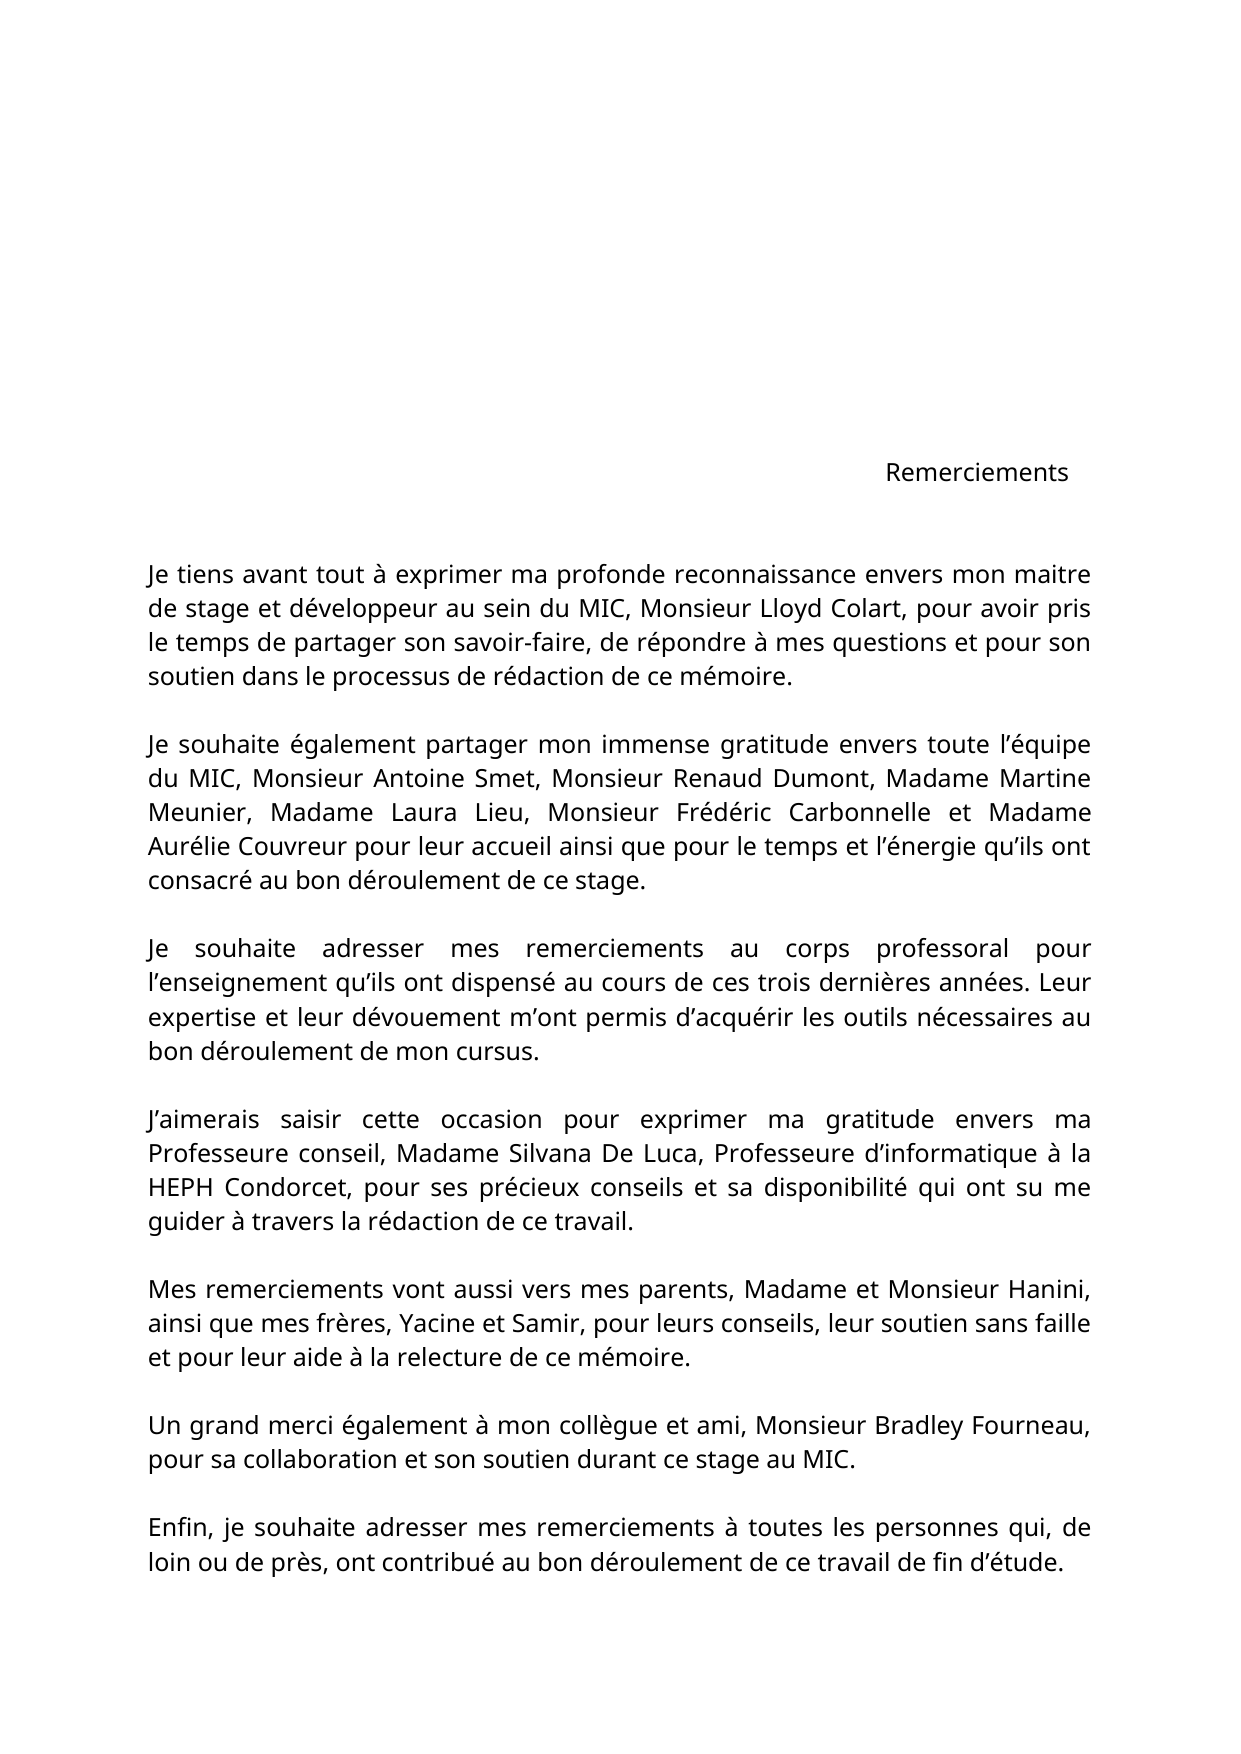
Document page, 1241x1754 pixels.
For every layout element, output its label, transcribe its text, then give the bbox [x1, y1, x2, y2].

text Je tiens avant tout à exprimer ma profonde reconnaissance envers mon maitre de stage et développeur au sein du MIC, Monsieur Lloyd Colart, pour avoir pris le temps de partager son savoir-faire, de répondre à mes questions et pour son soutien dans le processus de rédaction de ce mémoire. [148, 556, 1093, 693]
text J’aimerais saisir cette occasion pour exprimer ma gratitude envers ma Professeure conseil, Madame Silvana De Luca, Professeure d’informatique à la HEPH Condorcet, pour ses précieux conseils et sa disponibilité qui ont su me guider à travers la rédaction de ce travail. [148, 1101, 1093, 1238]
text Remerciements [811, 454, 1093, 488]
text Un grand merci également à mon collègue et ami, Monsieur Bradley Fourneau, pour sa collaboration et son soutien durant ce stage au MIC. [148, 1408, 1093, 1476]
text Mes remerciements vont aussi vers mes parents, Madame et Monsieur Hanini, ainsi que mes frères, Yacine et Samir, pour leurs conseils, leur soutien sans faille et pour leur aide à la relecture de ce mémoire. [148, 1272, 1093, 1374]
text Je souhaite également partager mon immense gratitude envers toute l’équipe du MIC, Monsieur Antoine Smet, Monsieur Renaud Dumont, Madame Martine Meunier, Madame Laura Lieu, Monsieur Frédéric Carbonnelle et Madame Aurélie Couvreur pour leur accueil ainsi que pour le temps et l’énergie qu’ils ont consacré au bon déroulement de ce stage. [148, 727, 1093, 897]
text Je souhaite adresser mes remerciements au corps professoral pour l’enseignement qu’ils ont dispensé au cours de ces trois dernières années. Leur expertise et leur dévouement m’ont permis d’acquérir les outils nécessaires au bon déroulement de mon cursus. [148, 931, 1093, 1067]
text Enfin, je souhaite adresser mes remerciements à toutes les personnes qui, de loin ou de près, ont contribué au bon déroulement de ce travail de fin d’étude. [148, 1510, 1093, 1578]
